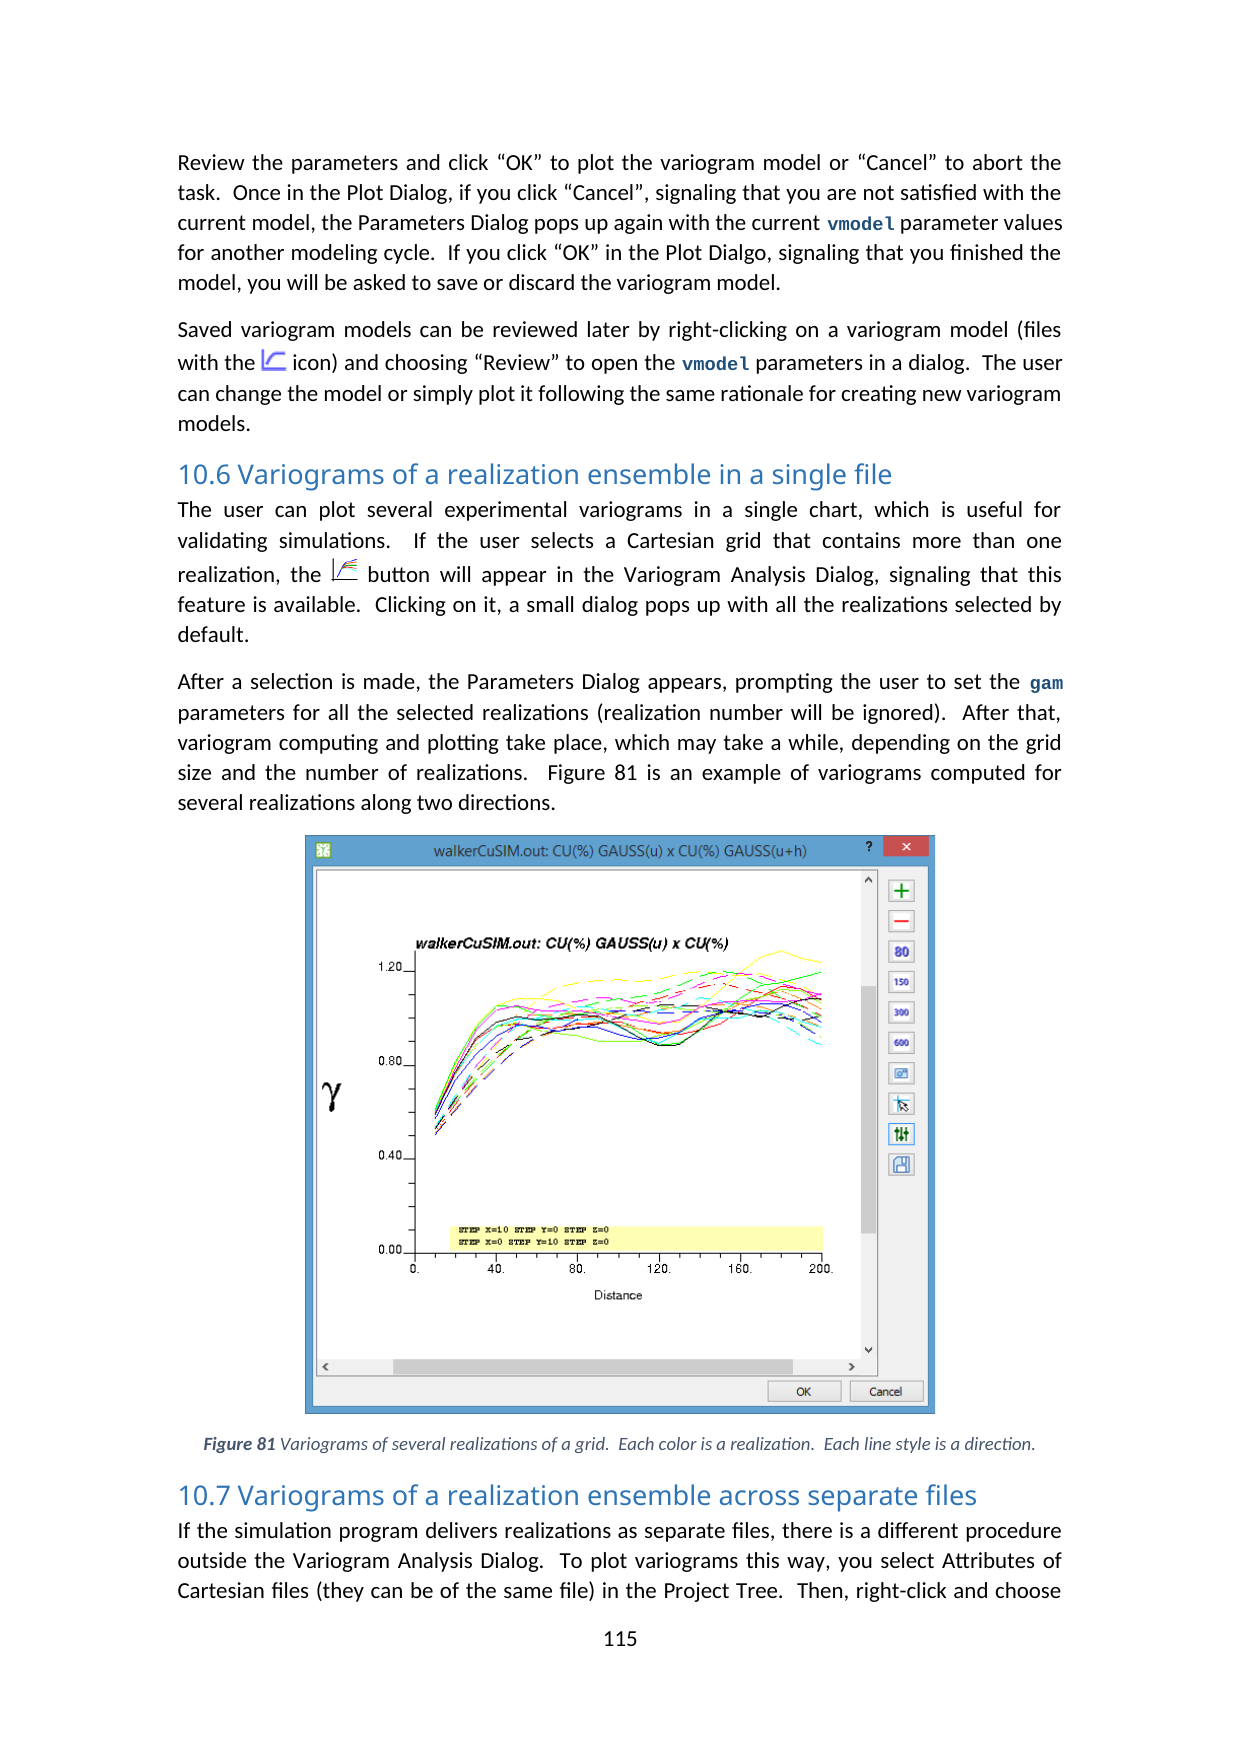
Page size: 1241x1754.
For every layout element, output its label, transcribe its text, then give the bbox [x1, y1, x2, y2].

text The user can plot several experimental variograms in a single chart, which is useful for validating simulations. If the user selects a Cartesian grid that contains more than one realization, the button will appear in the Variogram Analysis Dialog, signaling that this feature is available. Clicking on it, a small dialog pops up with all the realizations selected by default. [177, 496, 1063, 649]
picture [261, 345, 287, 371]
text Review the parameters and click “OK” to plot the variogram model or “Cancel” to abort the task. Once in the Plot Dialog, if you click “Cancel”, signaling that you are not satisfied with the current model, the Parameters Dialog pops up again with the current vmodel parameter values for another modeling cycle. If you click “OK” in the Plot Dialgo, signaling that you finished the model, you will be asked to save or discard the variogram model. [177, 148, 1063, 296]
text Saved variogram models can be reviewed later by right-clicking on a variogram model (files with the icon) and choosing “Review” to open the vmodel parameters in a dialog. The user can change the model or simply plot it following the same rationale for creating new variogram models. [177, 315, 1063, 437]
subtitle Variograms of a realization ensemble across separate files [177, 1476, 1063, 1513]
text After a selection is made, the Parameters Dialog appears, prompting the user to set the gam parameters for all the selected realizations (realization number will be ignored). After that, variogram computing and plotting take place, which may take a while, depending on the grid size and the number of realizations. Figure 81 is an example of variograms computed for several realizations along two directions. [177, 667, 1063, 816]
text Figure 81 Variograms of several realizations of a grid. Each color is a realization. Each line style is a direction. [177, 1432, 1063, 1455]
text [177, 1516, 1063, 1604]
picture [305, 835, 936, 1414]
picture [331, 556, 358, 583]
subtitle Variograms of a realization ensemble in a single file [177, 456, 1063, 493]
